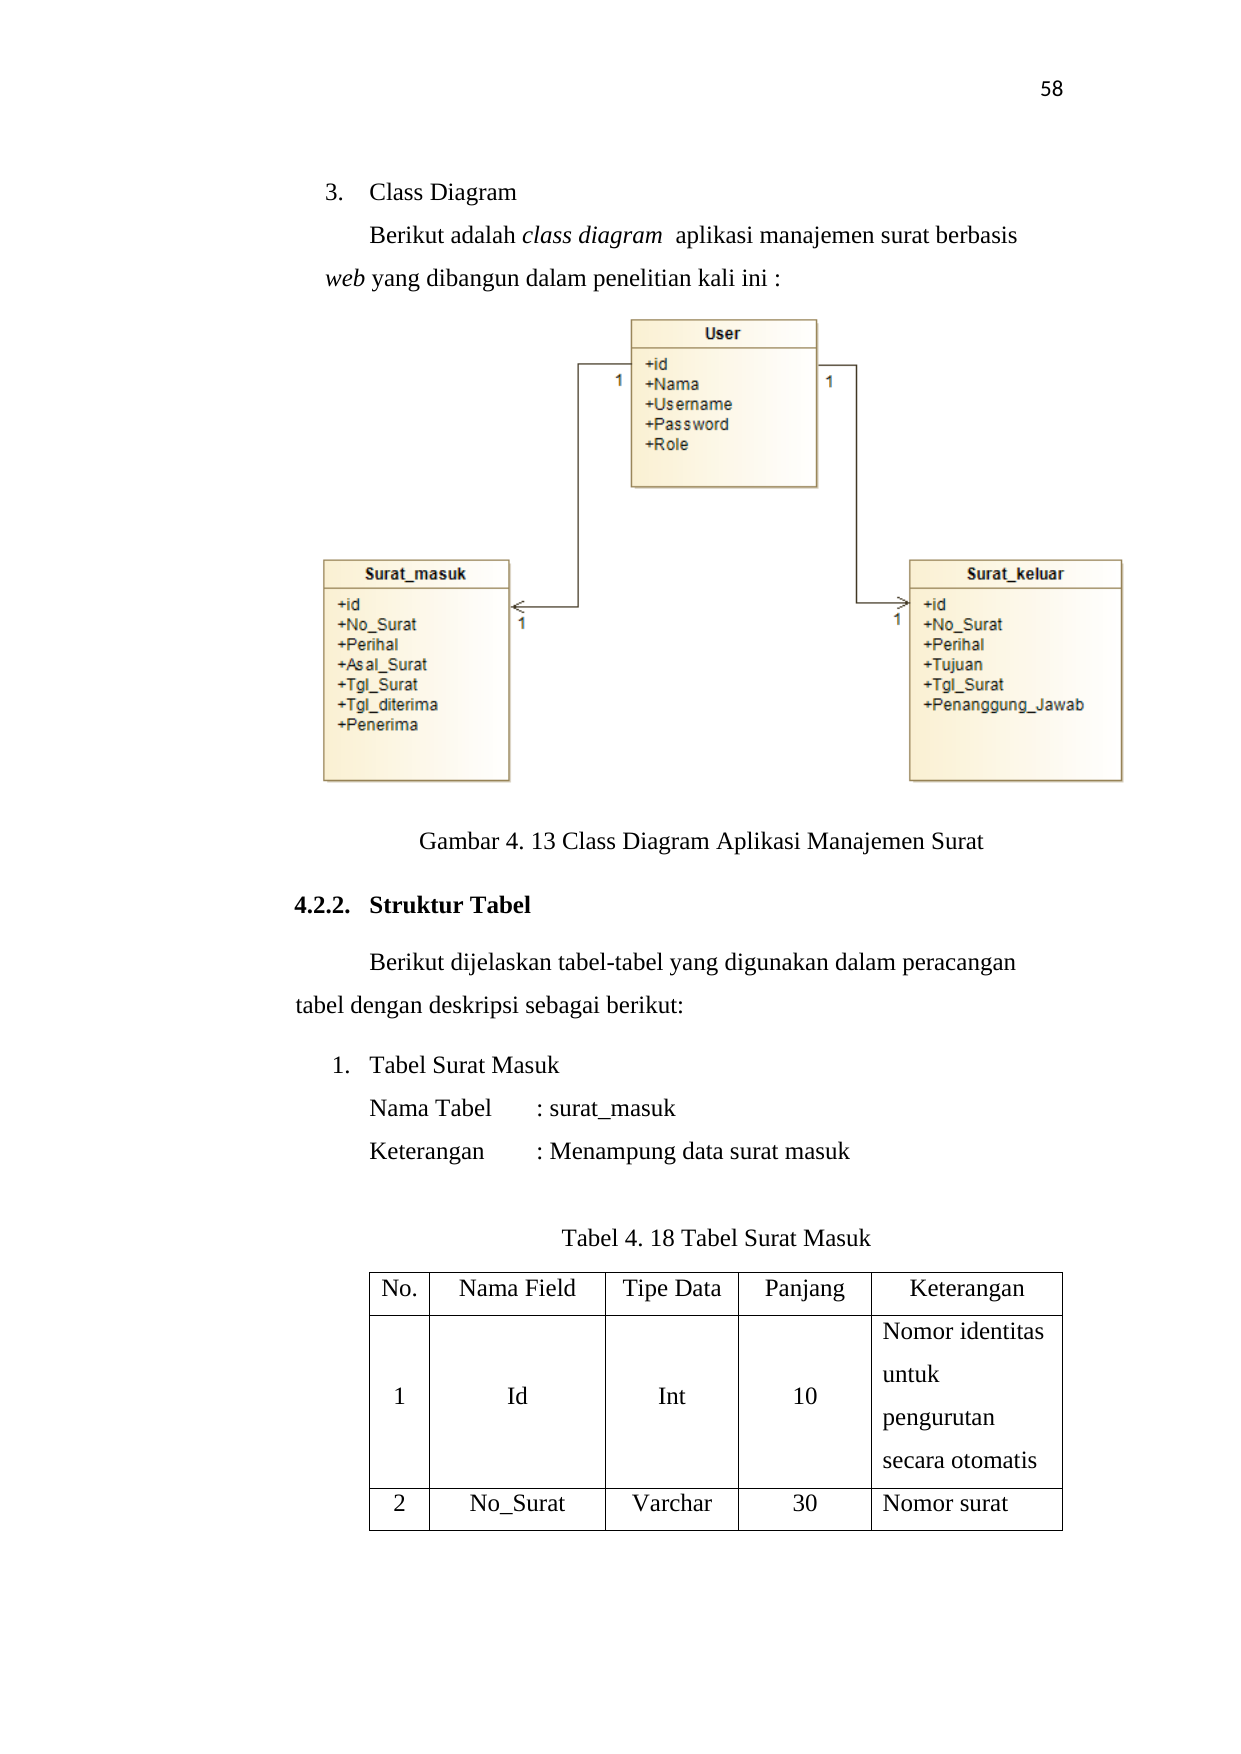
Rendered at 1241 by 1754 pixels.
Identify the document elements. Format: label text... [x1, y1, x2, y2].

text Berikut dijelaskan tabel-tabel yang digunakan dalam peracangan tabel dengan deskripsi sebagai berikut: [295, 947, 1063, 1019]
text Tabel 4. 18 Tabel Surat Masuk [369, 1223, 1063, 1251]
table_header Tipe Data [606, 1273, 738, 1315]
table_header No. [370, 1273, 429, 1315]
table_header Panjang [739, 1273, 871, 1315]
table_cell Varchar [606, 1489, 738, 1530]
subtitle Struktur Tabel [294, 890, 1063, 918]
table_cell 2 [370, 1489, 429, 1530]
table_cell Nomor identitas untuk pengurutan secara otomatis [872, 1316, 1062, 1487]
table_cell No_Surat [430, 1489, 605, 1530]
table_cell 10 [739, 1316, 871, 1487]
table_cell 30 [739, 1489, 871, 1530]
list Tabel Surat Masuk [332, 1050, 1063, 1079]
list Nama Tabel : surat_masuk [369, 1093, 1063, 1122]
table_header Nama Field [430, 1273, 605, 1315]
text Gambar 4. 13 Class Diagram Aplikasi Manajemen Surat [340, 826, 1063, 854]
table_cell 1 [370, 1316, 429, 1487]
list Keterangan : Menampung data surat masuk [369, 1136, 1063, 1165]
table_cell Int [606, 1316, 738, 1487]
list Class Diagram [325, 177, 1063, 206]
table_cell Nomor surat [872, 1489, 1062, 1530]
list Berikut adalah class diagram aplikasi manajemen surat berbasis web yang dibangun dalam penelitian kali ini : [325, 220, 1063, 292]
table_cell Id [430, 1316, 605, 1487]
picture [310, 306, 1137, 796]
table_header Keterangan [872, 1273, 1062, 1315]
